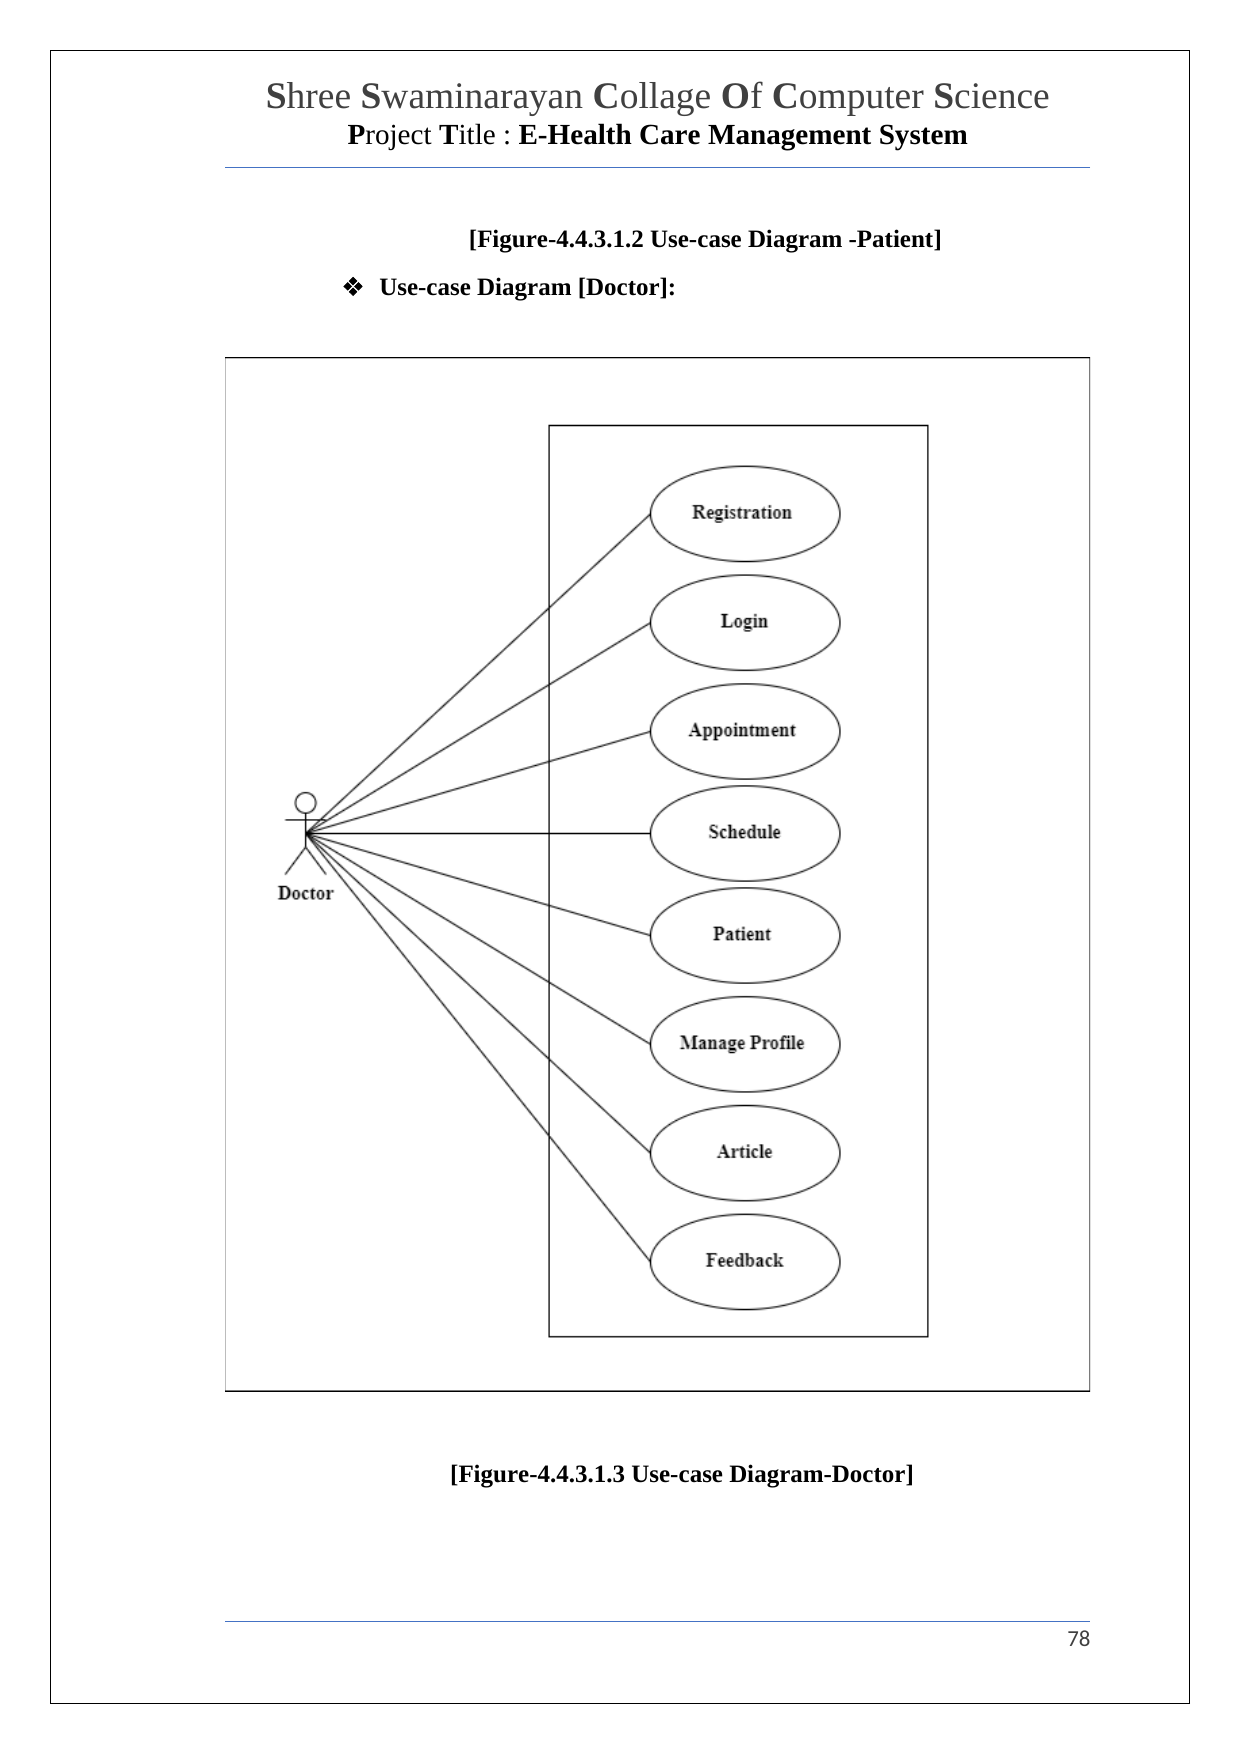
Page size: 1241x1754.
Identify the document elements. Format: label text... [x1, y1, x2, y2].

text [Figure-4.4.3.1.2 Use-case Diagram -Patient] [450, 224, 1090, 253]
text [Figure-4.4.3.1.3 Use-case Diagram-Doctor] [450, 1459, 1090, 1488]
list Use-case Diagram [Doctor]: [342, 272, 1090, 301]
picture [225, 357, 1091, 1392]
